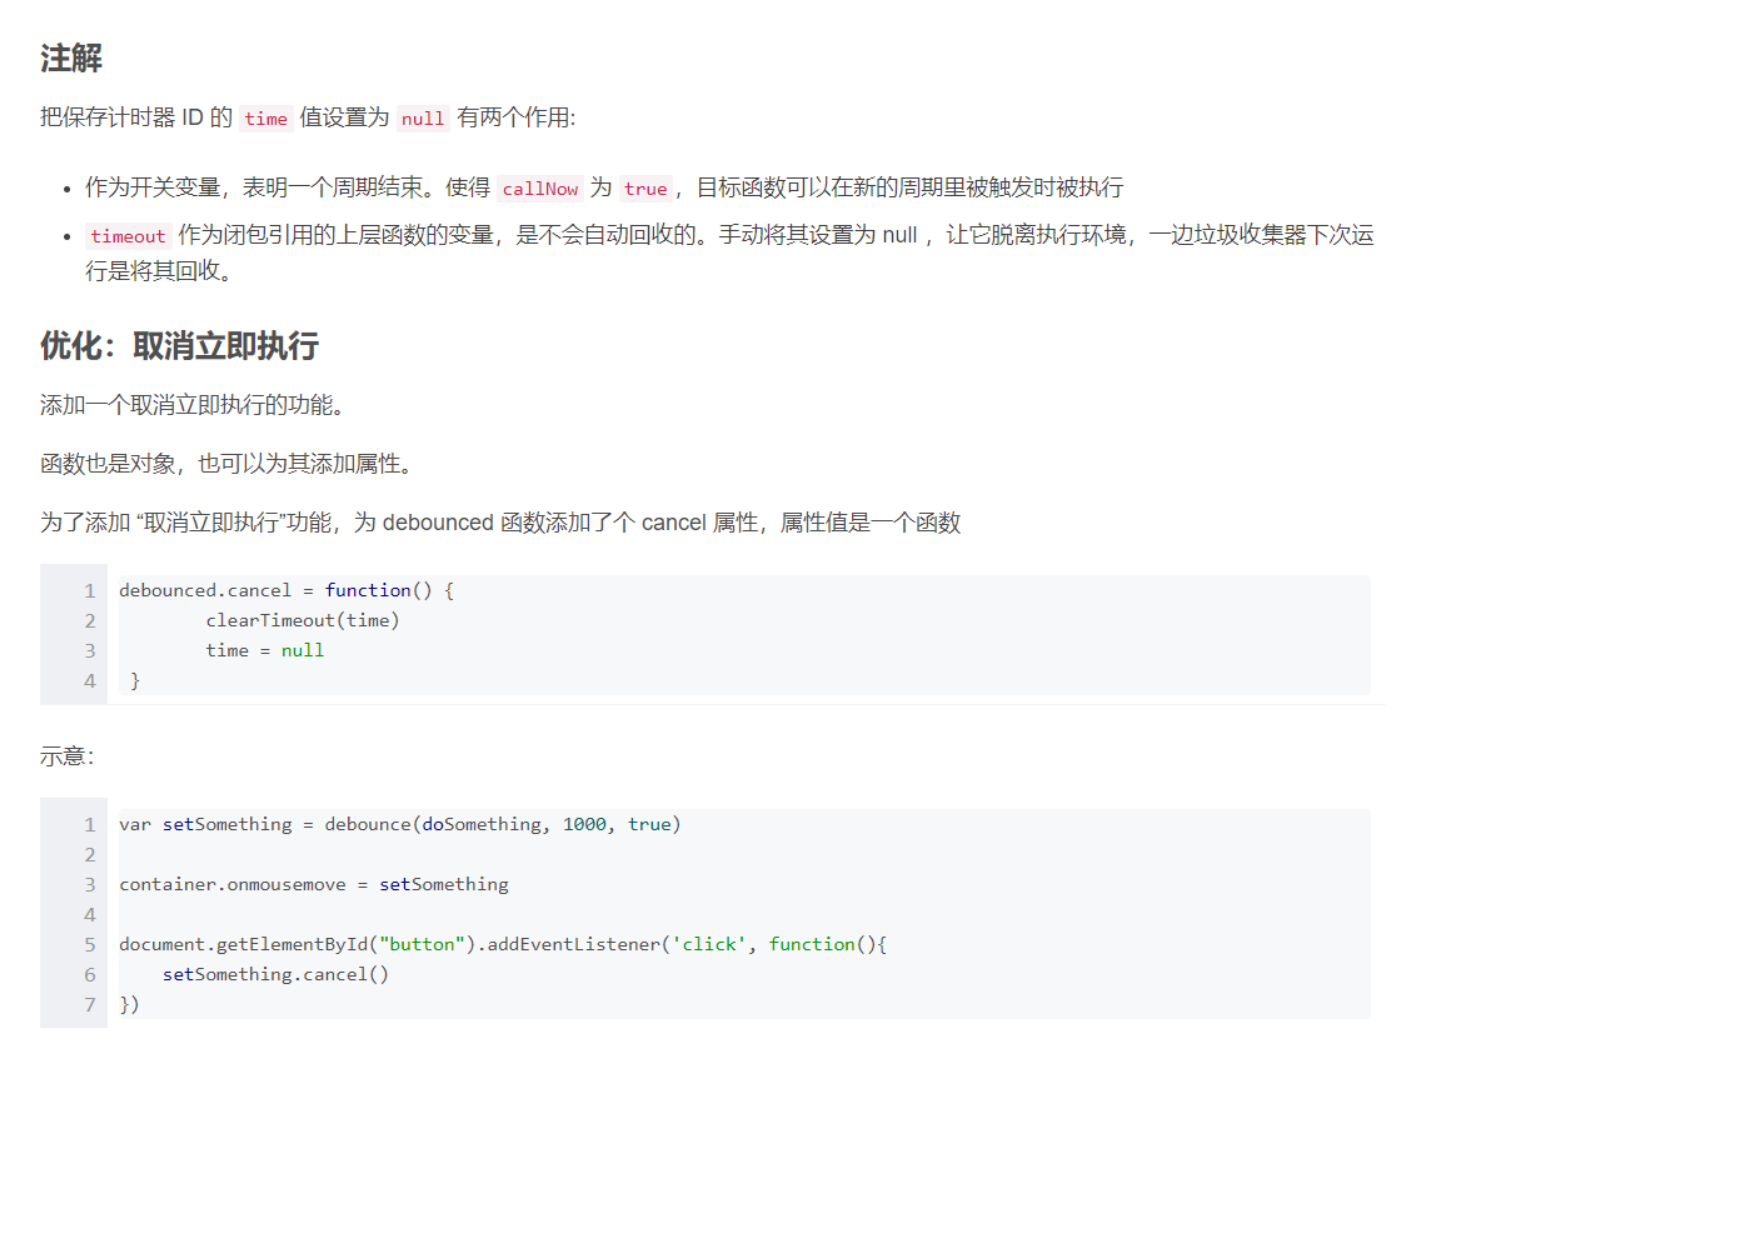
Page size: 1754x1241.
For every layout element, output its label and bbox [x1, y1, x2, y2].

picture [29, 35, 1386, 1028]
